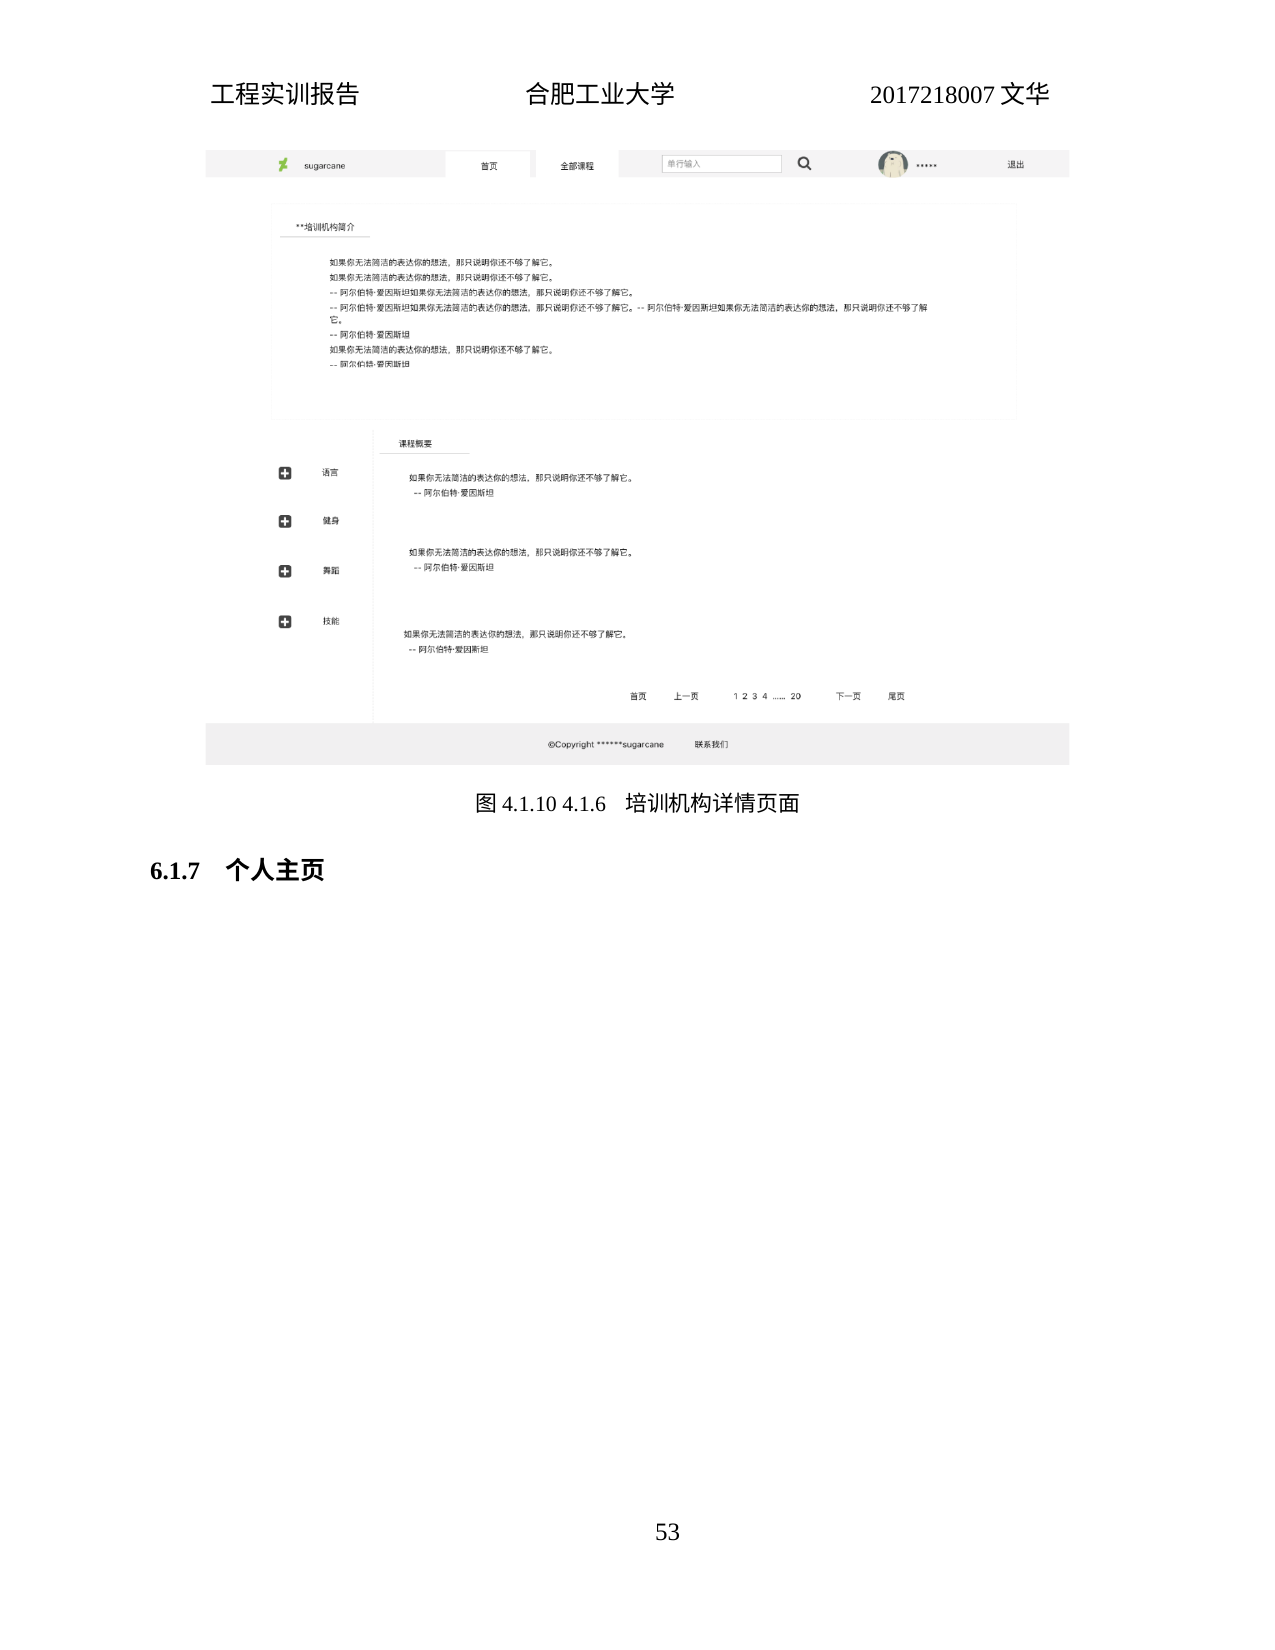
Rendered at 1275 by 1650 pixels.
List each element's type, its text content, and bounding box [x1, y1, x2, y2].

picture [205, 150, 1070, 765]
subtitle 个人主页 [150, 851, 1125, 887]
